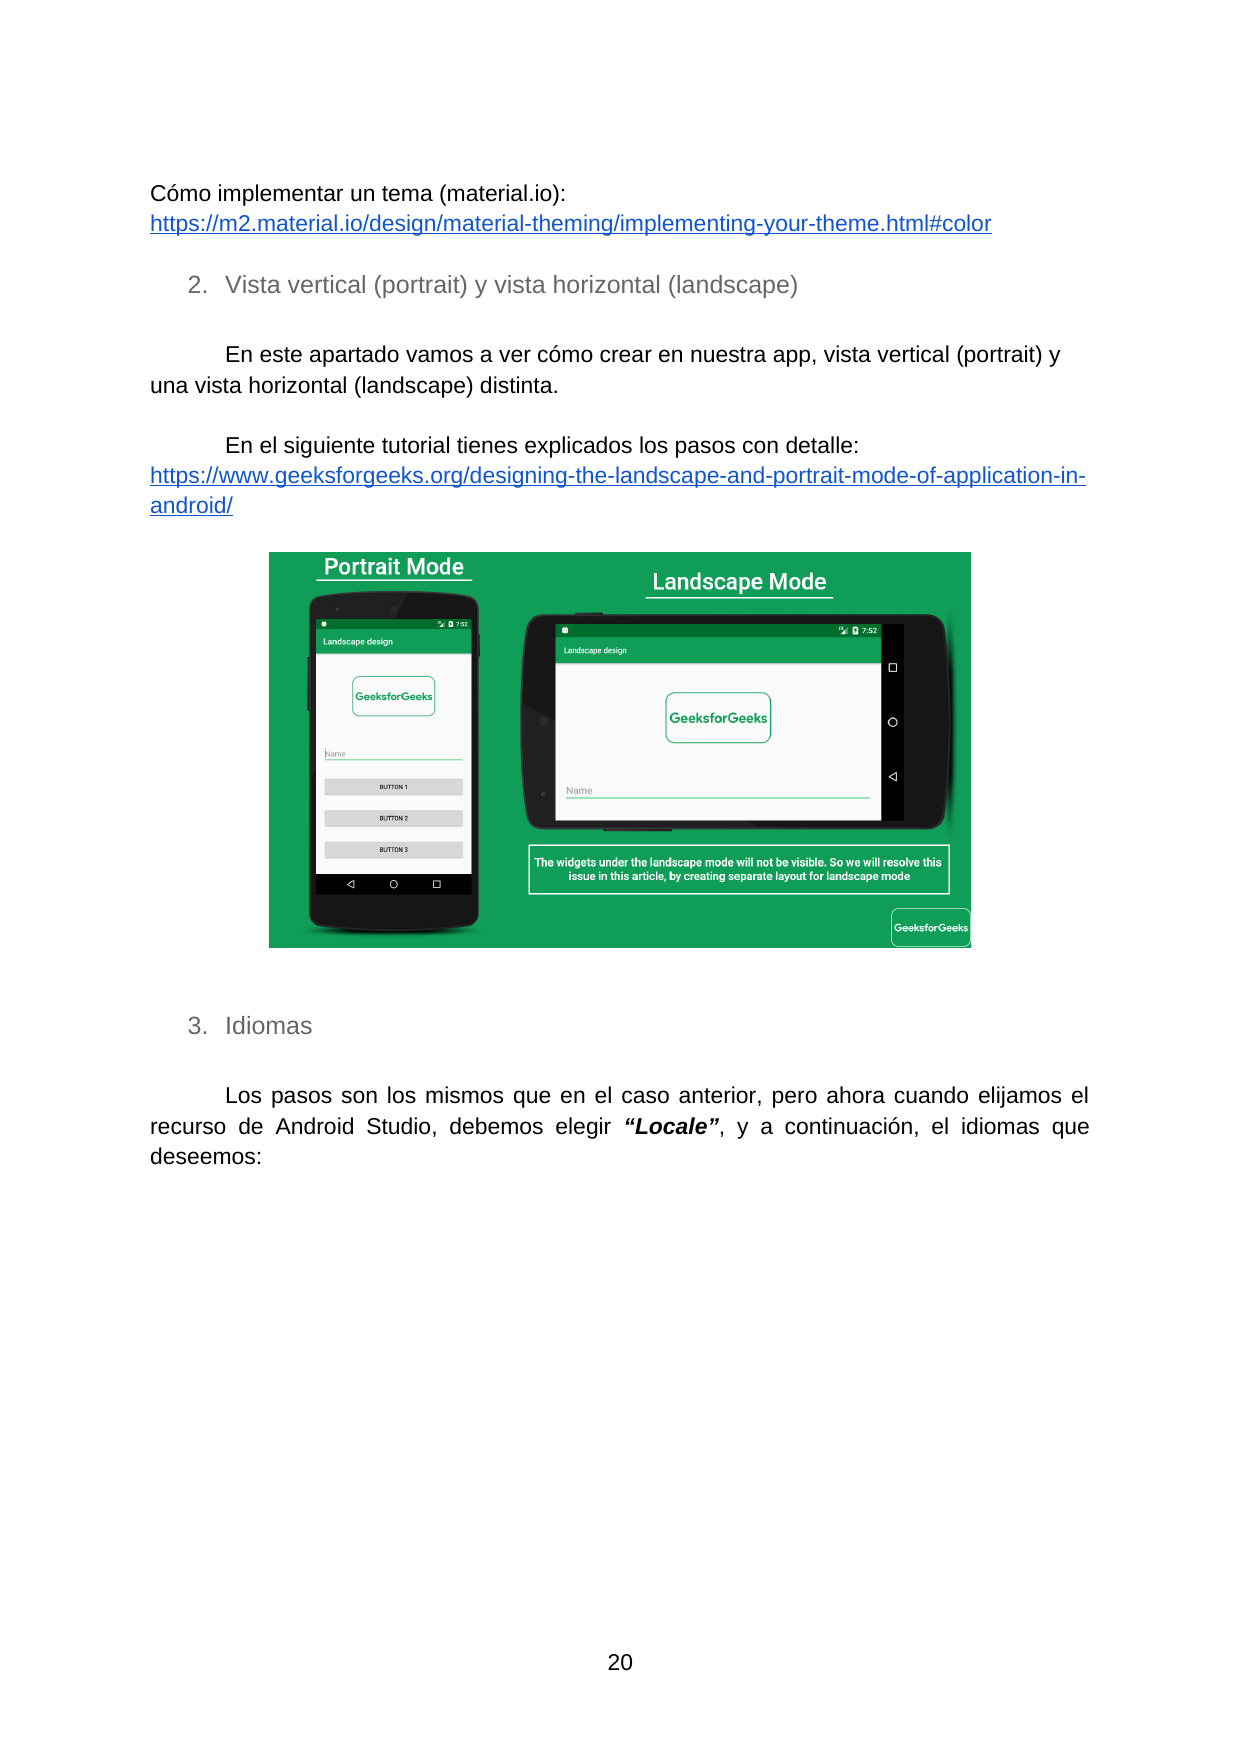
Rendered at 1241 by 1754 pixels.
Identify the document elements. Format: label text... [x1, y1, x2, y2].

subtitle Vista vertical (portrait) y vista horizontal (landscape) [187, 270, 1090, 298]
subtitle Idiomas [187, 1011, 1090, 1039]
text Cómo implementar un tema (material.io): https://m2.material.io/design/material-theming/implementing-your-theme.html#color [150, 180, 1090, 237]
picture [268, 552, 972, 948]
text Los pasos son los mismos que en el caso anterior, pero ahora cuando elijamos el recurso de Android Studio, debemos elegir “Locale”, y a continuación, el idiomas que deseemos: [150, 1082, 1090, 1169]
text En este apartado vamos a ver cómo crear en nuestra app, vista vertical (portrait) y una vista horizontal (landscape) distinta. [150, 341, 1090, 398]
text En el siguiente tutorial tienes explicados los pasos con detalle: https://www.geeksforgeeks.org/designing-the-landscape-and-portrait-mode-of-application-in-android/ [150, 432, 1090, 519]
